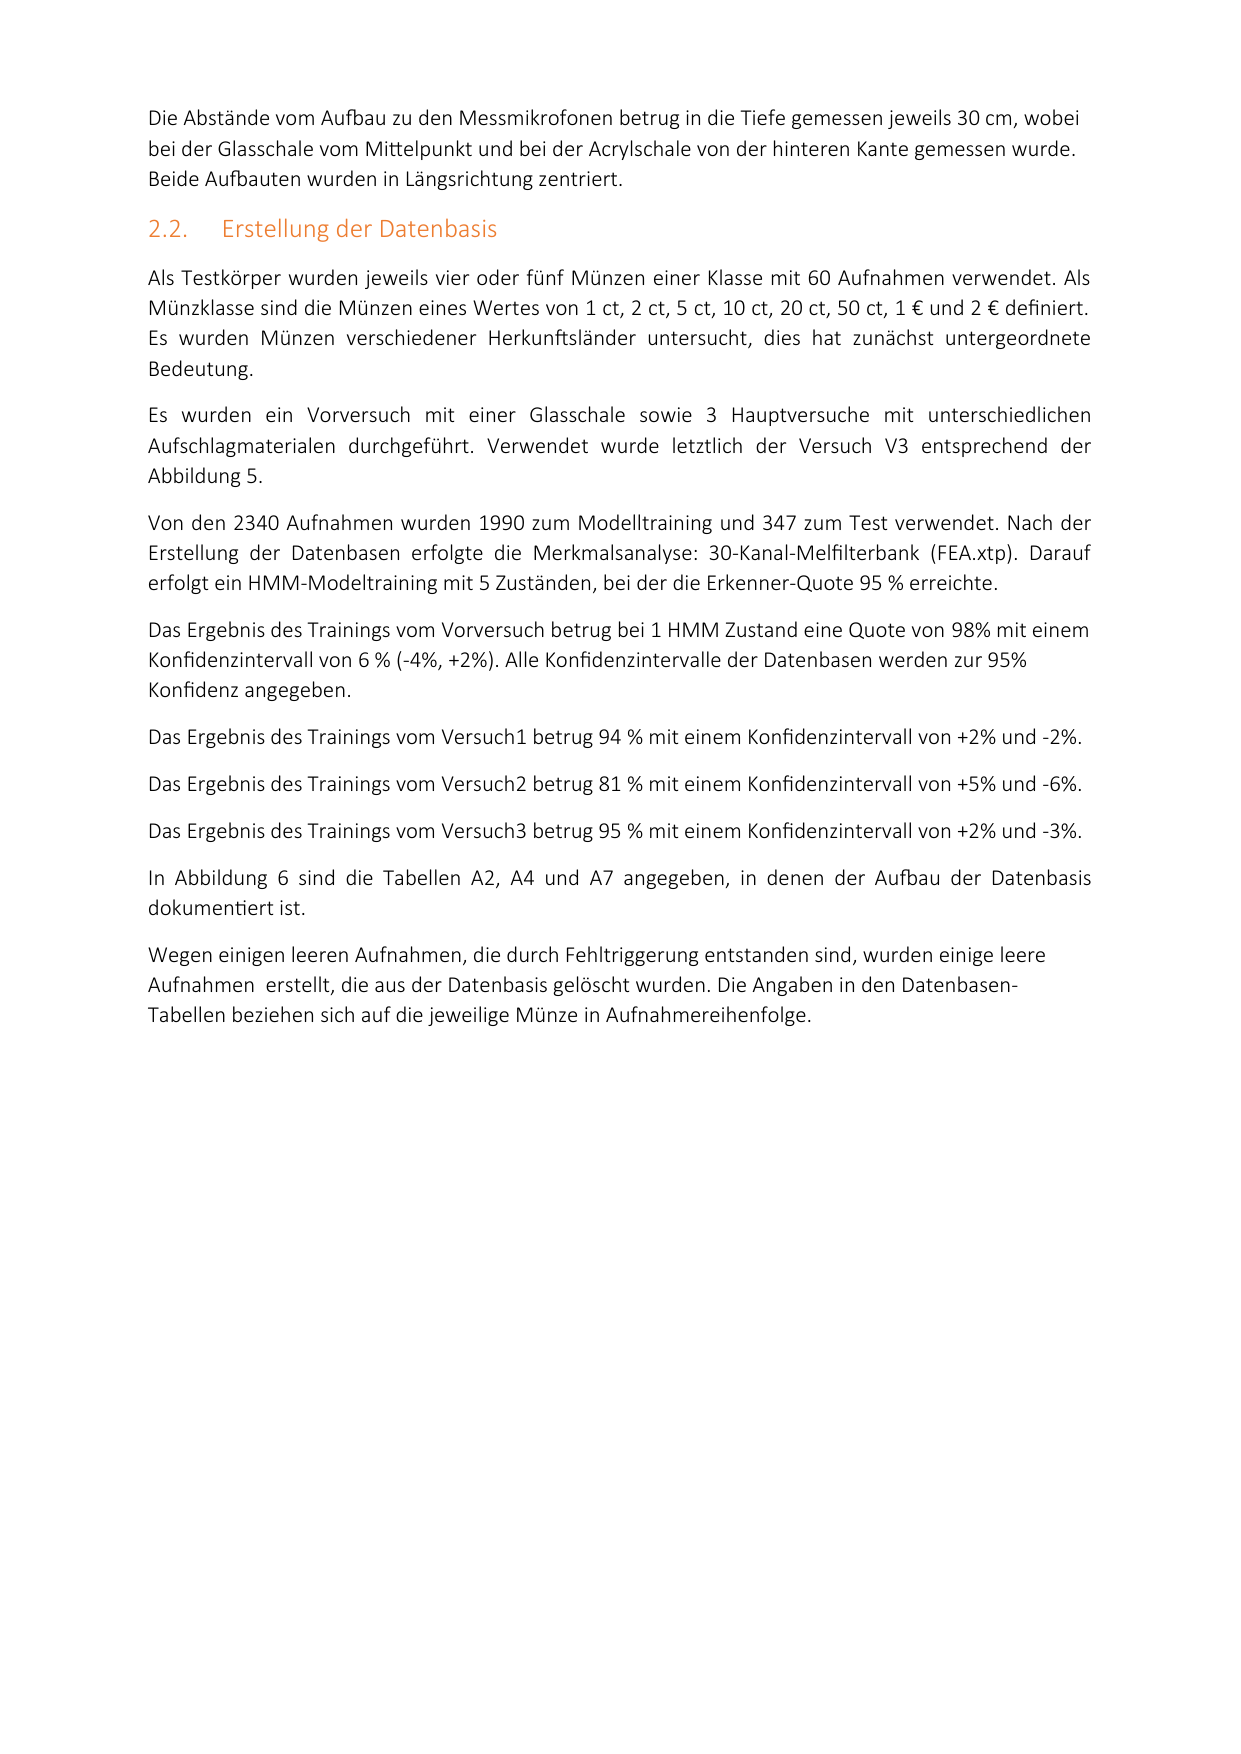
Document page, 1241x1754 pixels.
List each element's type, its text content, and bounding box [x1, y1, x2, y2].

text Das Ergebnis des Trainings vom Vorversuch betrug bei 1 HMM Zustand eine Quote von 98% mit einem Konfidenzintervall von 6 % (-4%, +2%). Alle Konfidenzintervalle der Datenbasen werden zur 95% Konfidenz angegeben. [148, 615, 1093, 703]
text Es wurden ein Vorversuch mit einer Glasschale sowie 3 Hauptversuche mit unterschiedlichen Aufschlagmaterialen durchgeführt. Verwendet wurde letztlich der Versuch V3 entsprechend der Abbildung 5. [148, 401, 1093, 489]
list Erstellung der Datenbasis [148, 211, 1093, 244]
text Das Ergebnis des Trainings vom Versuch1 betrug 94 % mit einem Konfidenzintervall von +2% und -2%. [148, 722, 1093, 750]
text Die Abstände vom Aufbau zu den Messmikrofonen betrug in die Tiefe gemessen jeweils 30 cm, wobei bei der Glasschale vom Mittelpunkt und bei der Acrylschale von der hinteren Kante gemessen wurde. Beide Aufbauten wurden in Längsrichtung zentriert. [148, 103, 1093, 192]
text Das Ergebnis des Trainings vom Versuch3 betrug 95 % mit einem Konfidenzintervall von +2% und -3%. [148, 816, 1093, 844]
text Als Testkörper wurden jeweils vier oder fünf Münzen einer Klasse mit 60 Aufnahmen verwendet. Als Münzklasse sind die Münzen eines Wertes von 1 ct, 2 ct, 5 ct, 10 ct, 20 ct, 50 ct, 1 € und 2 € definiert. Es wurden Münzen verschiedener Herkunftsländer untersucht, dies hat zunächst untergeordnete Bedeutung. [148, 263, 1093, 382]
text Das Ergebnis des Trainings vom Versuch2 betrug 81 % mit einem Konfidenzintervall von +5% und -6%. [148, 769, 1093, 797]
text Wegen einigen leeren Aufnahmen, die durch Fehltriggerung entstanden sind, wurden einige leere Aufnahmen erstellt, die aus der Datenbasis gelöscht wurden. Die Angaben in den Datenbasen-Tabellen beziehen sich auf die jeweilige Münze in Aufnahmereihenfolge. [148, 940, 1093, 1028]
text In Abbildung 6 sind die Tabellen A2, A4 und A7 angegeben, in denen der Aufbau der Datenbasis dokumentiert ist. [148, 863, 1093, 921]
text Von den 2340 Aufnahmen wurden 1990 zum Modelltraining und 347 zum Test verwendet. Nach der Erstellung der Datenbasen erfolgte die Merkmalsanalyse: 30-Kanal-Melfilterbank (FEA.xtp). Darauf erfolgt ein HMM-Modeltraining mit 5 Zuständen, bei der die Erkenner-Quote 95 % erreichte. [148, 508, 1093, 596]
